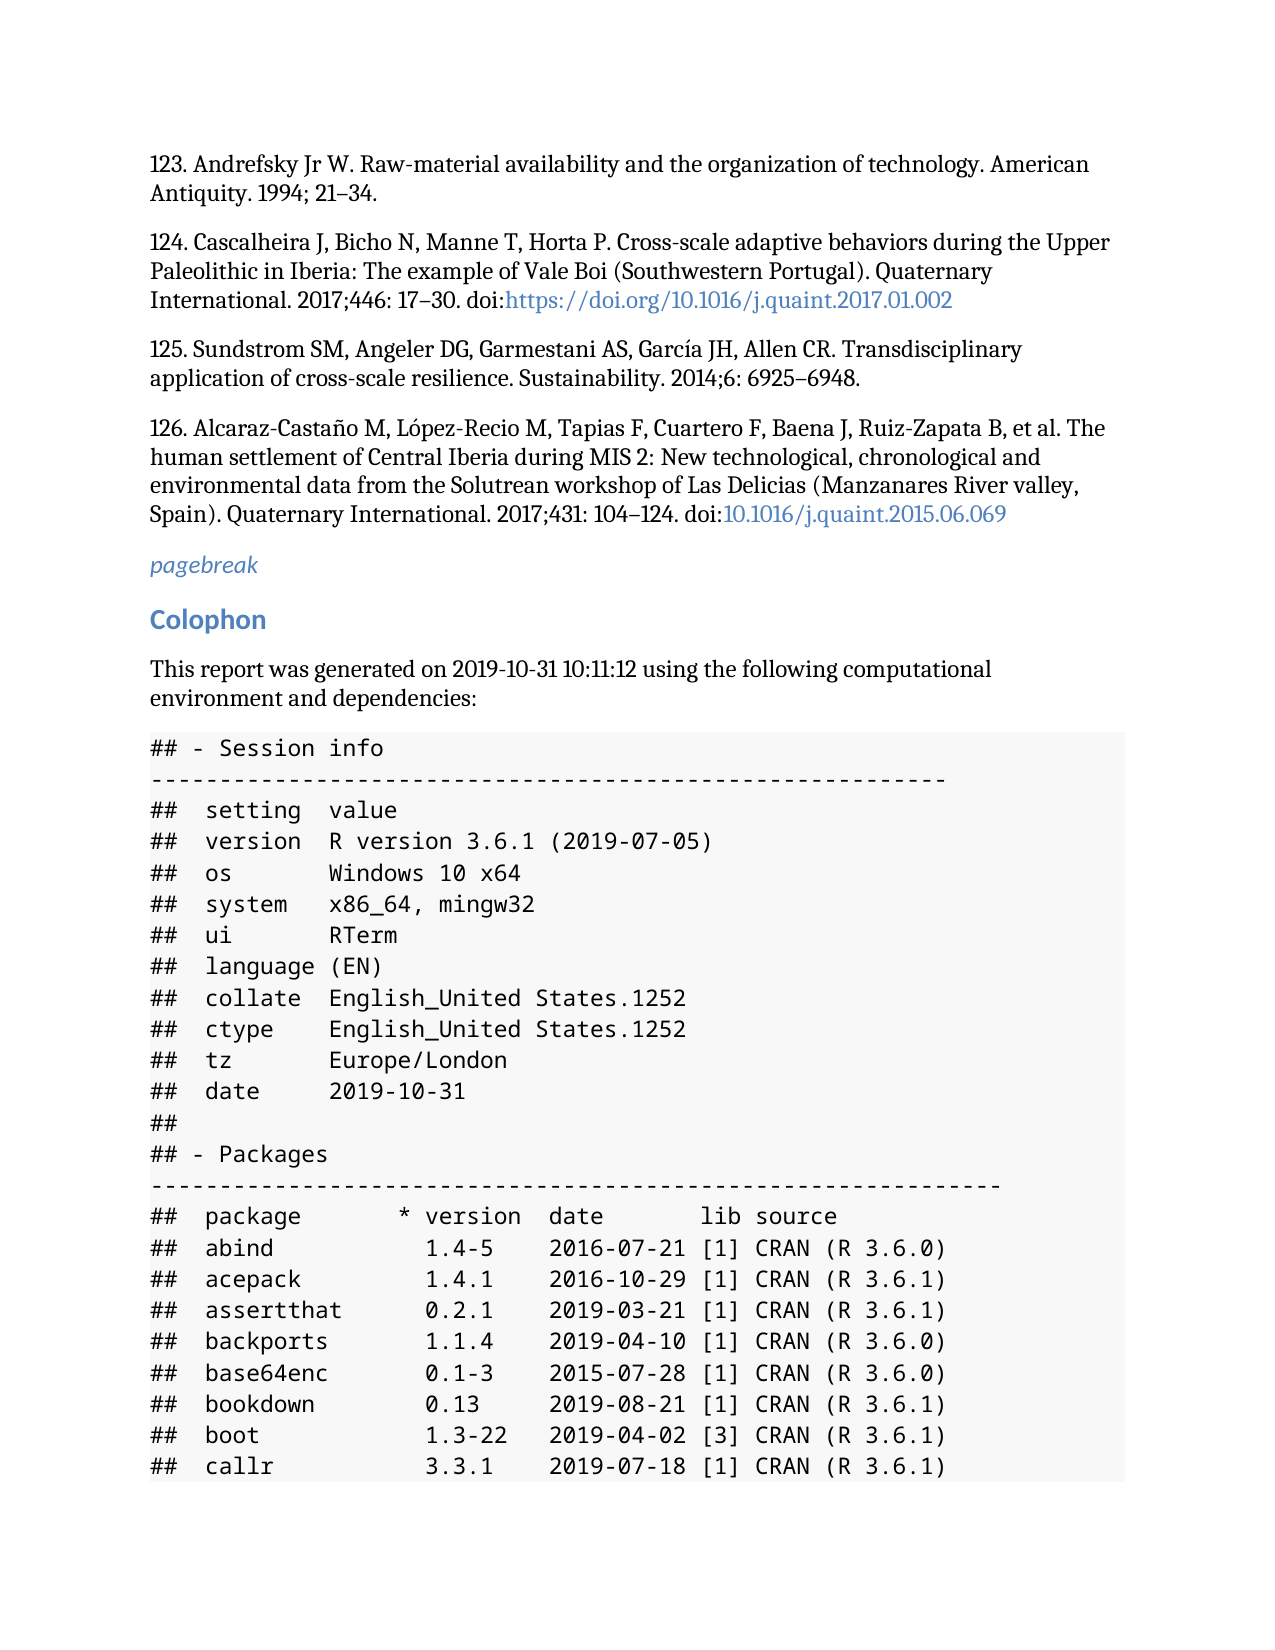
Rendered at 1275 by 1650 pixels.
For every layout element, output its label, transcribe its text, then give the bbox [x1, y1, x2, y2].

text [150, 732, 1125, 1482]
text 124. Cascalheira J, Bicho N, Manne T, Horta P. Cross-scale adaptive behaviors during the Upper Paleolithic in Iberia: The example of Vale Boi (Southwestern Portugal). Quaternary International. 2017;446: 17–30. doi:https://doi.org/10.1016/j.quaint.2017.01.002 [150, 228, 1125, 314]
subtitle pagebreak [150, 549, 1125, 580]
text 125. Sundstrom SM, Angeler DG, Garmestani AS, García JH, Allen CR. Transdisciplinary application of cross-scale resilience. Sustainability. 2014;6: 6925–6948. [150, 335, 1125, 393]
subtitle Colophon [150, 601, 1125, 637]
text 123. Andrefsky Jr W. Raw-material availability and the organization of technology. American Antiquity. 1994; 21–34. [150, 150, 1125, 207]
text 126. Alcaraz-Castaño M, López-Recio M, Tapias F, Cuartero F, Baena J, Ruiz-Zapata B, et al. The human settlement of Central Iberia during MIS 2: New technological, chronological and environmental data from the Solutrean workshop of Las Delicias (Manzanares River valley, Spain). Quaternary International. 2017;431: 104–124. doi:10.1016/j.quaint.2015.06.069 [150, 414, 1125, 529]
text This report was generated on 2019-10-31 10:11:12 using the following computational environment and dependencies: [150, 655, 1125, 713]
